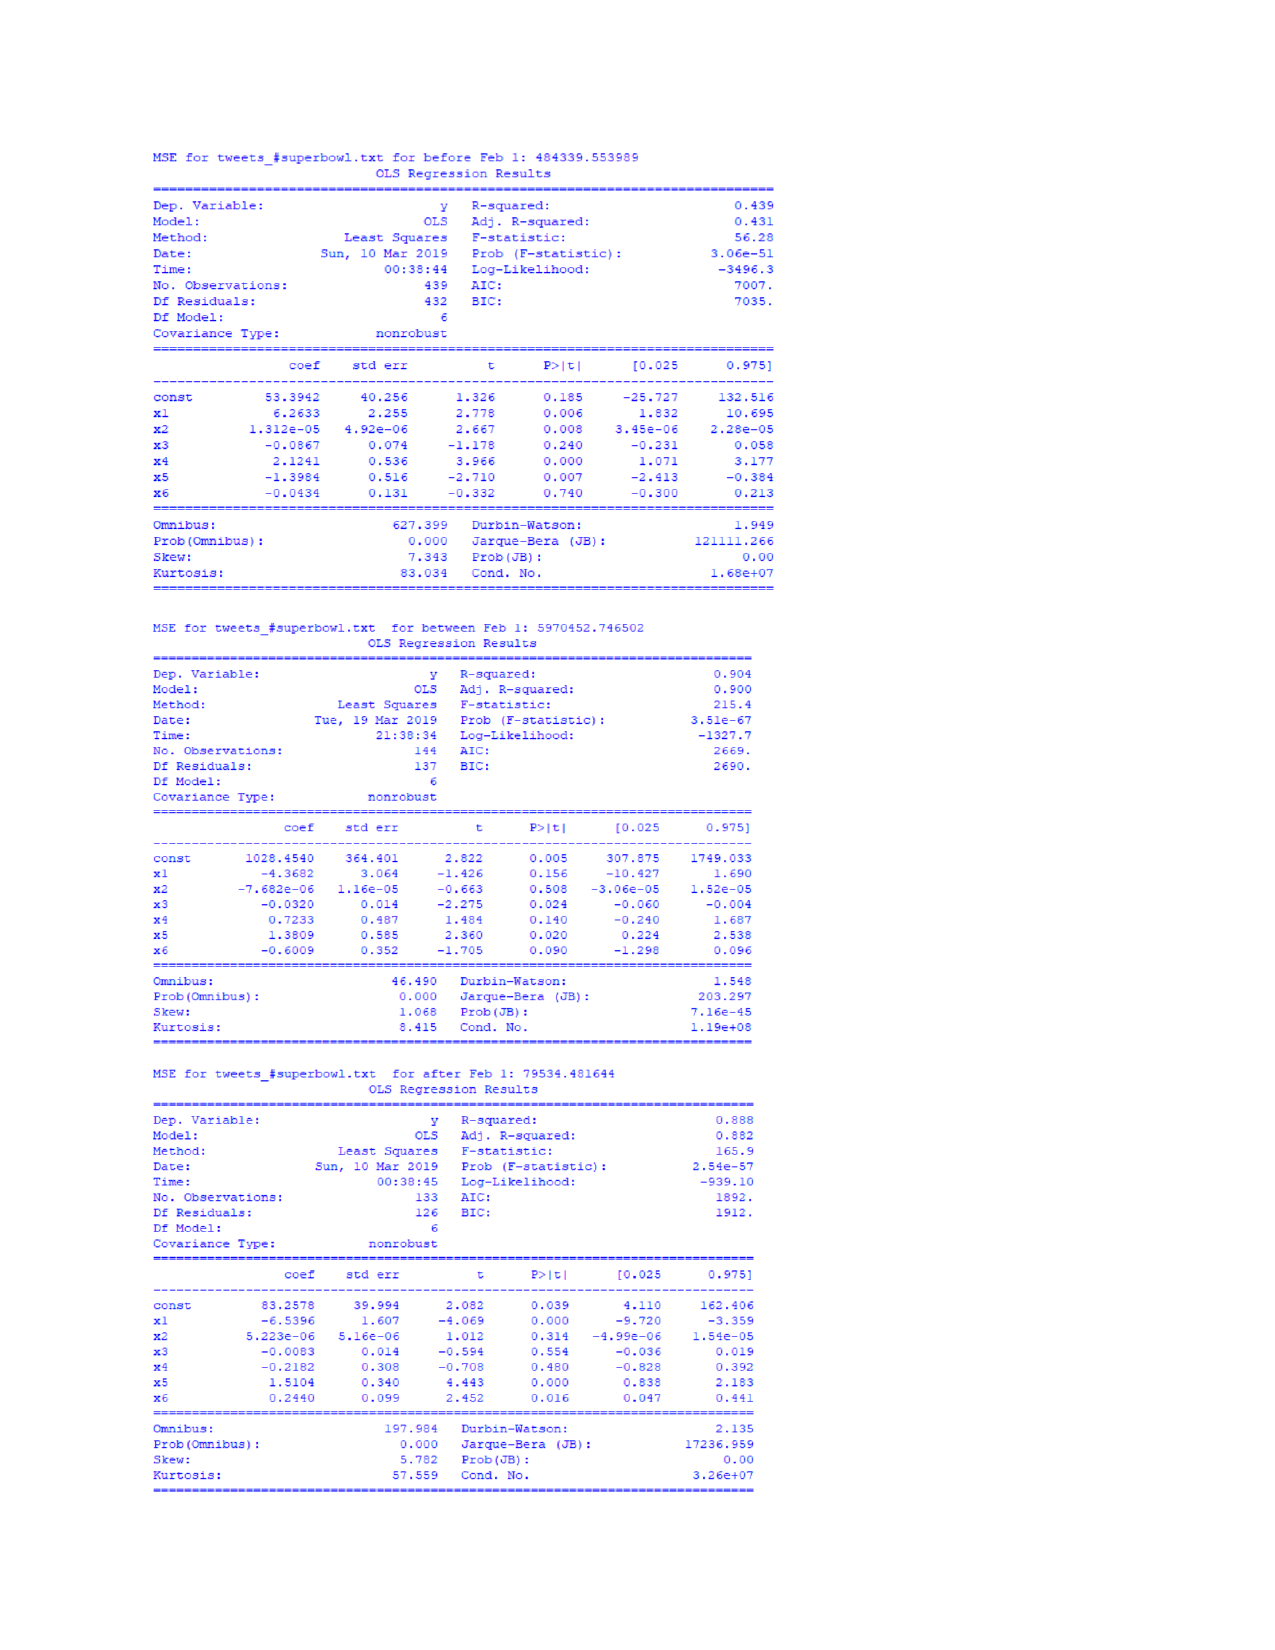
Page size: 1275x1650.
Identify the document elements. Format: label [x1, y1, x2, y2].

picture [150, 618, 761, 1049]
picture [150, 1066, 767, 1496]
picture [150, 150, 789, 601]
